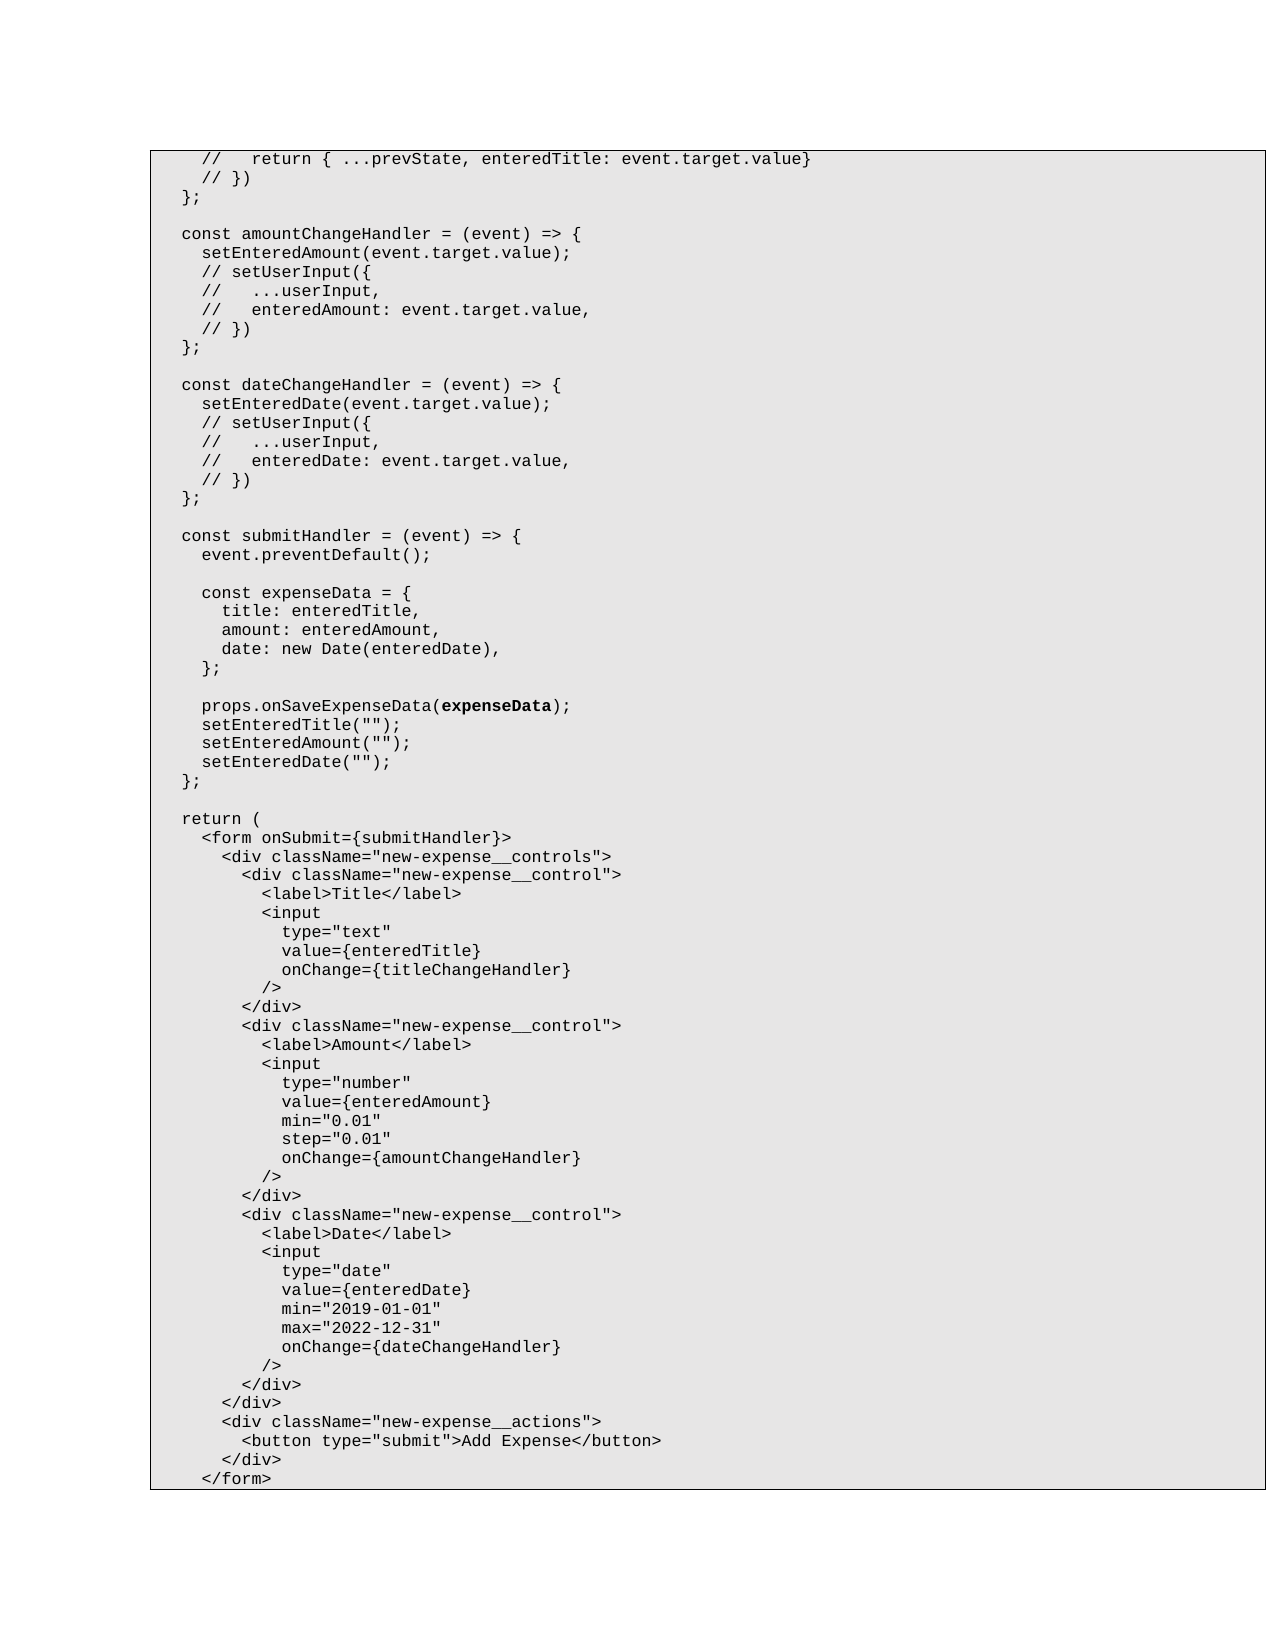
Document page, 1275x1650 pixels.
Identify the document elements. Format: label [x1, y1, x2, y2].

table_cell [151, 151, 1265, 1489]
